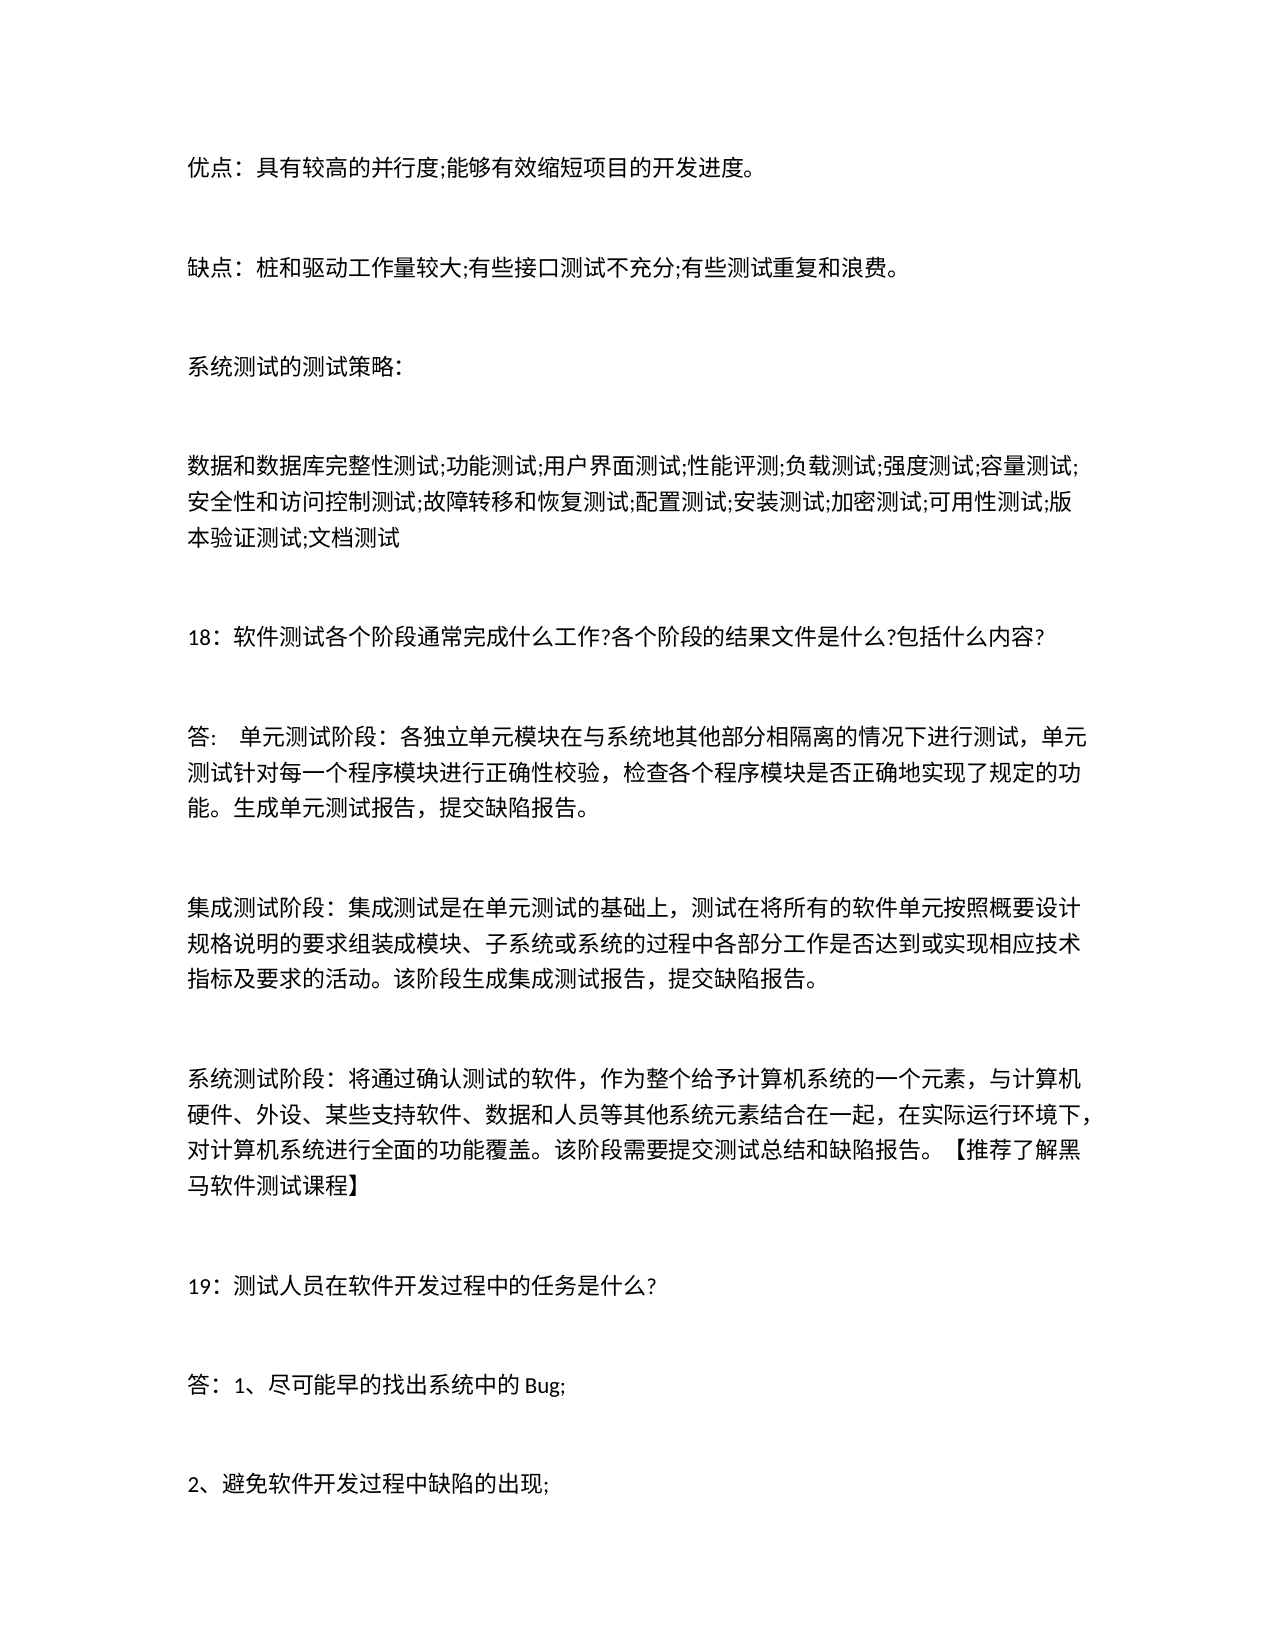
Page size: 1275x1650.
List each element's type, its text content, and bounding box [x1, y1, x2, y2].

text 18：软件测试各个阶段通常完成什么工作?各个阶段的结果文件是什么?包括什么内容? [187, 619, 1087, 652]
text 19：测试人员在软件开发过程中的任务是什么? [187, 1267, 1087, 1301]
text 系统测试阶段：将通过确认测试的软件，作为整个给予计算机系统的一个元素，与计算机硬件、外设、某些支持软件、数据和人员等其他系统元素结合在一起，在实际运行环境下，对计算机系统进行全面的功能覆盖。该阶段需要提交测试总结和缺陷报告。【推荐了解黑马软件测试课程】 [187, 1061, 1087, 1201]
text 集成测试阶段：集成测试是在单元测试的基础上，测试在将所有的软件单元按照概要设计规格说明的要求组装成模块、子系统或系统的过程中各部分工作是否达到或实现相应技术指标及要求的活动。该阶段生成集成测试报告，提交缺陷报告。 [187, 889, 1087, 994]
text 答: 单元测试阶段：各独立单元模块在与系统地其他部分相隔离的情况下进行测试，单元测试针对每一个程序模块进行正确性校验，检查各个程序模块是否正确地实现了规定的功能。生成单元测试报告，提交缺陷报告。 [187, 718, 1087, 823]
text 系统测试的测试策略： [187, 349, 1087, 382]
text 2、避免软件开发过程中缺陷的出现; [187, 1466, 1087, 1499]
text 缺点：桩和驱动工作量较大;有些接口测试不充分;有些测试重复和浪费。 [187, 249, 1087, 283]
text 数据和数据库完整性测试;功能测试;用户界面测试;性能评测;负载测试;强度测试;容量测试;安全性和访问控制测试;故障转移和恢复测试;配置测试;安装测试;加密测试;可用性测试;版本验证测试;文档测试 [187, 448, 1087, 553]
text 答：1、尽可能早的找出系统中的Bug; [187, 1367, 1087, 1400]
text 优点：具有较高的并行度;能够有效缩短项目的开发进度。 [187, 150, 1087, 183]
